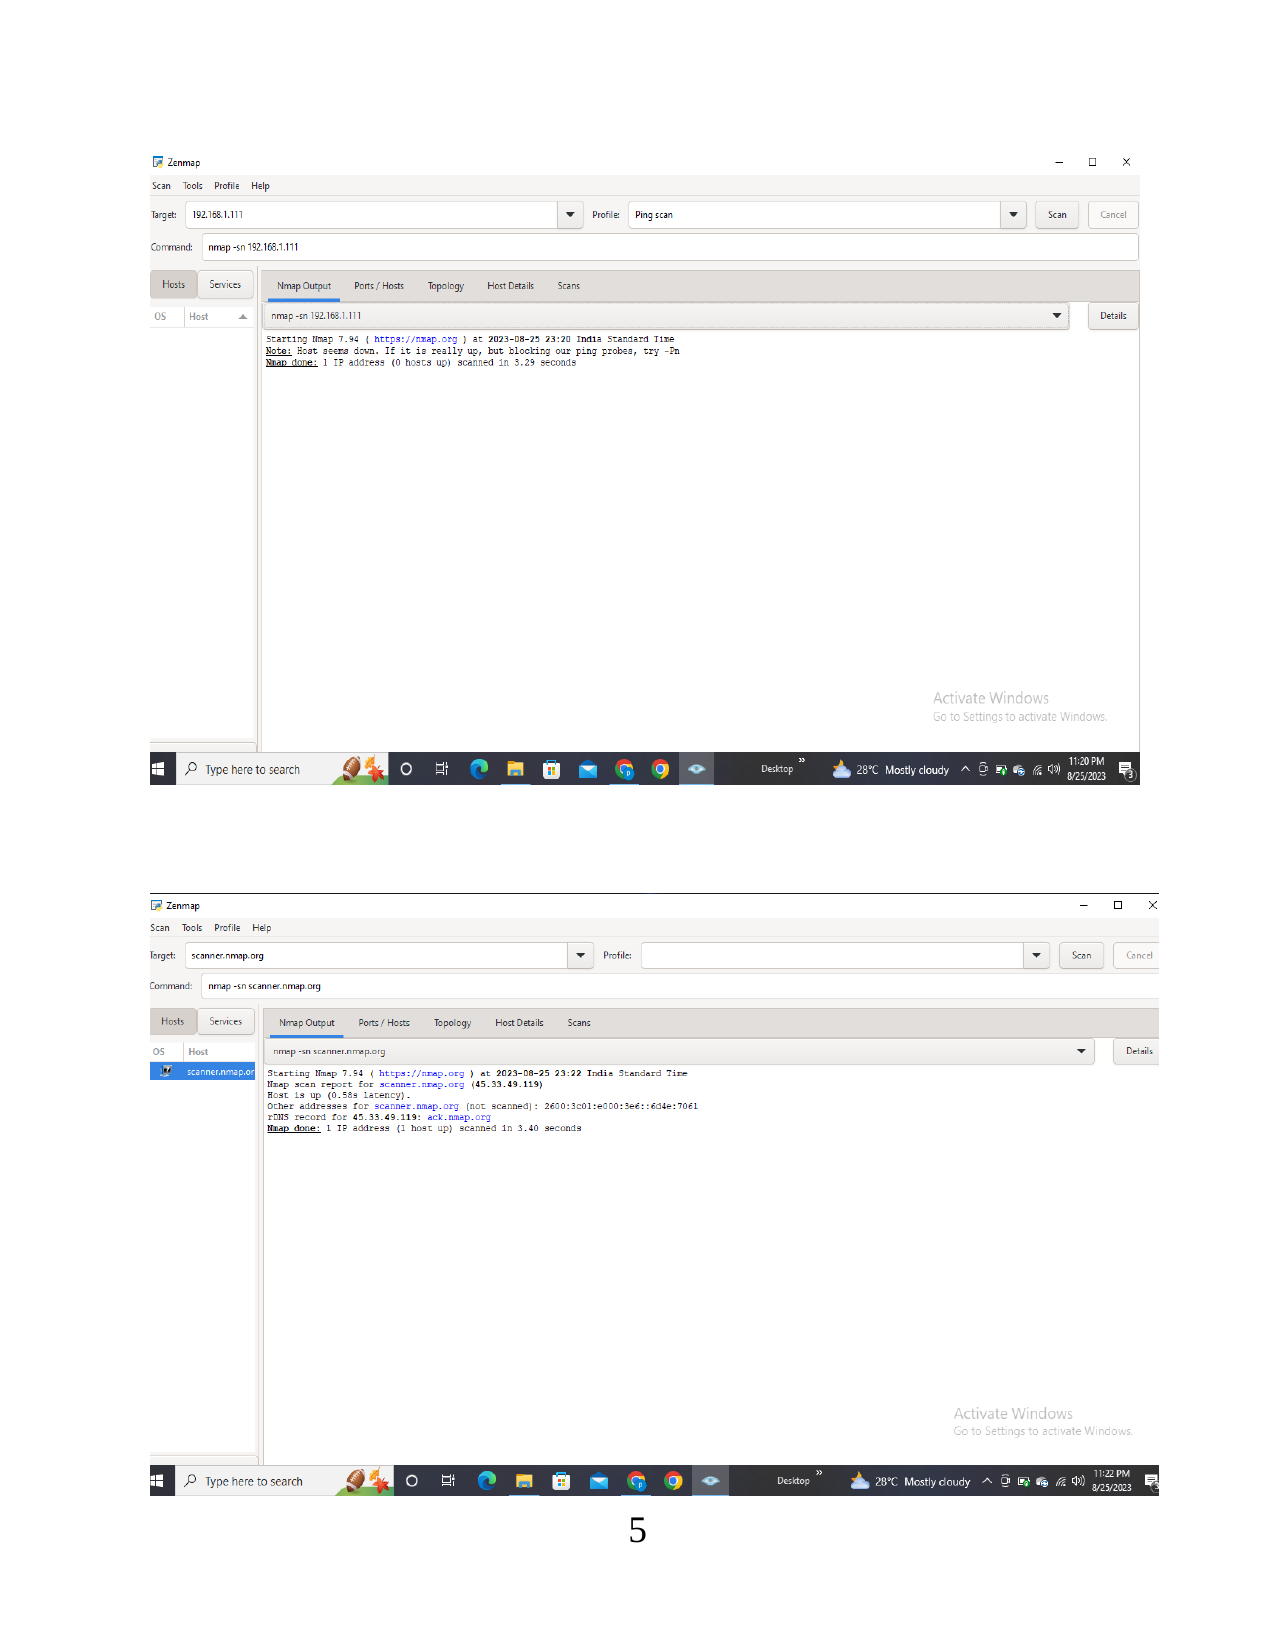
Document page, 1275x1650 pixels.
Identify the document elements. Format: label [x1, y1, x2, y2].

picture [150, 893, 1159, 1496]
picture [150, 150, 1140, 785]
